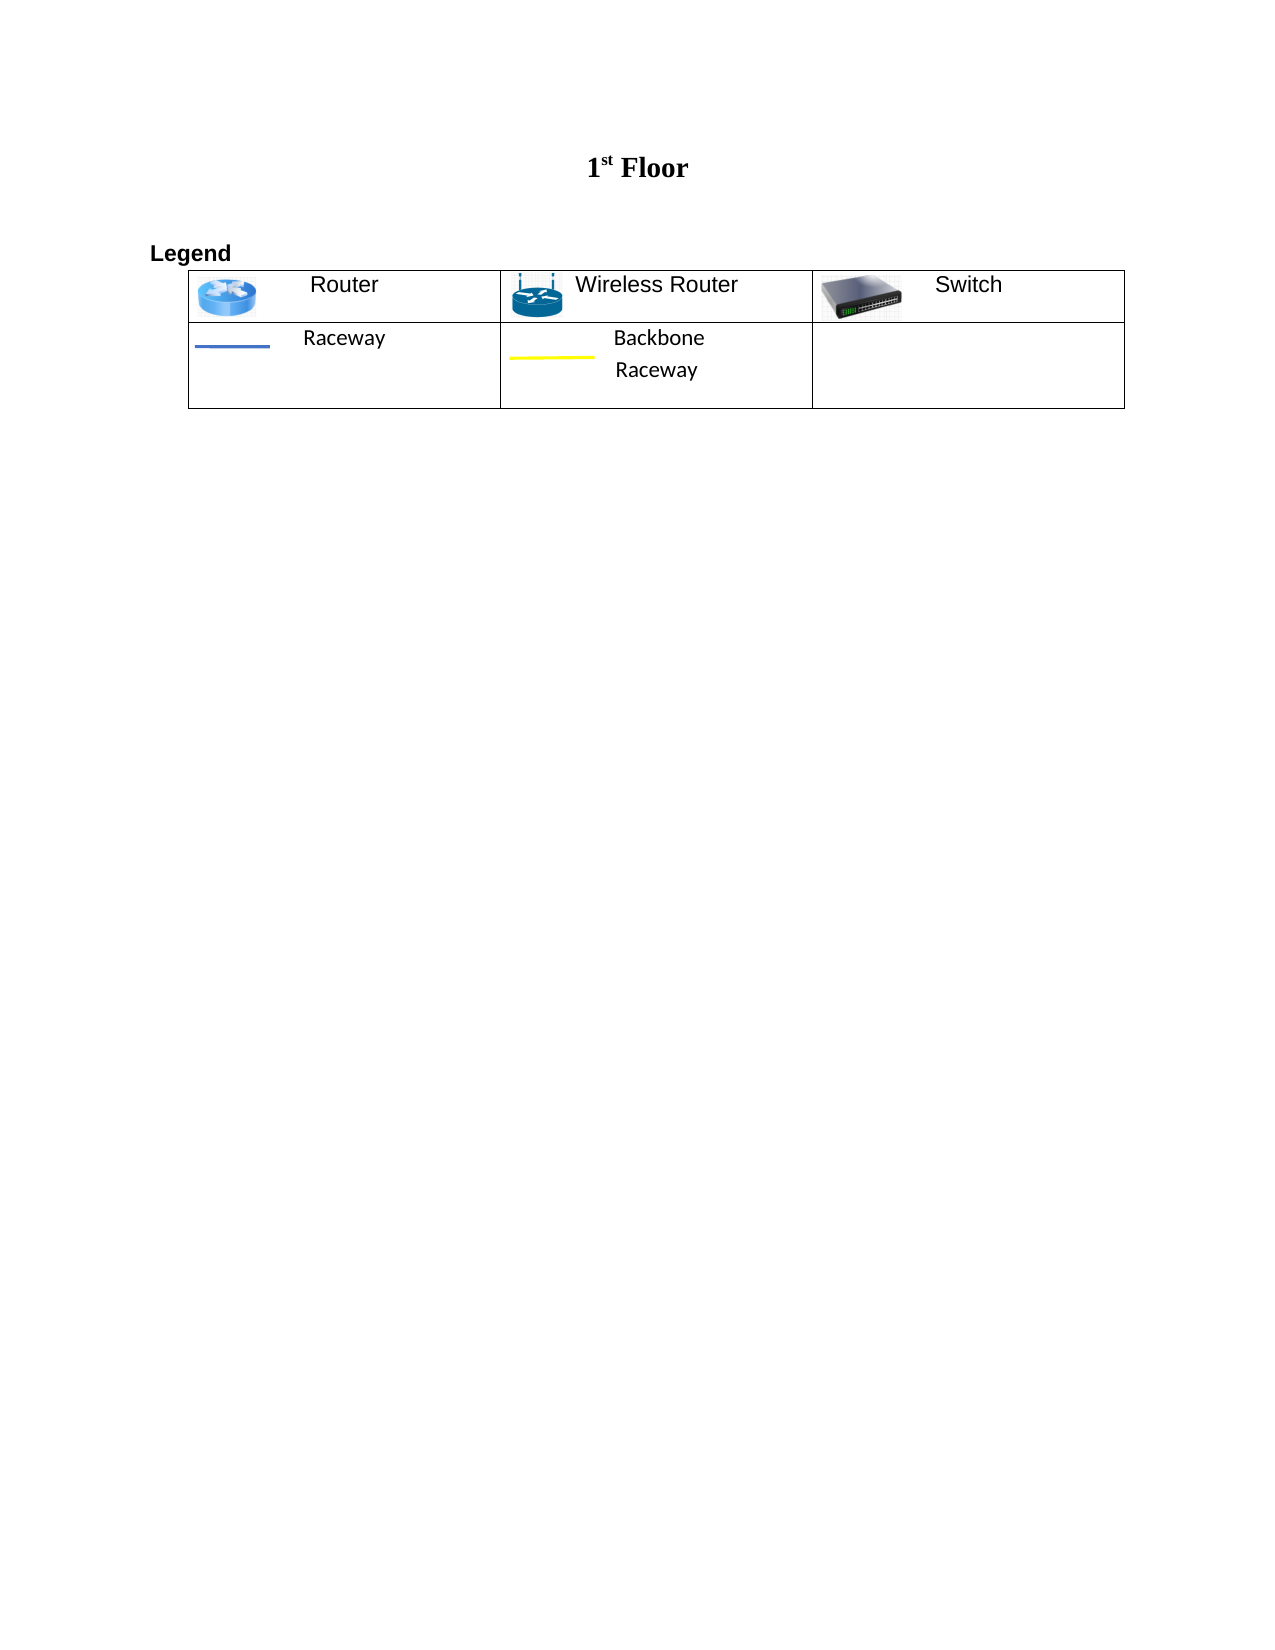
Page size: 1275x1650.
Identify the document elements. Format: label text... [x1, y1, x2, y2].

table_header Wireless Router [501, 271, 812, 322]
picture [197, 277, 257, 317]
table_cell Raceway [189, 323, 500, 408]
picture [821, 275, 902, 321]
table_header Router [189, 271, 500, 322]
picture [543, 311, 563, 318]
picture [511, 272, 563, 318]
table_header Switch [813, 271, 1124, 322]
text Legend [150, 239, 1125, 266]
table_cell [813, 323, 1124, 408]
text 1st Floor [150, 150, 1125, 183]
table_cell Backbone Raceway [501, 323, 812, 408]
